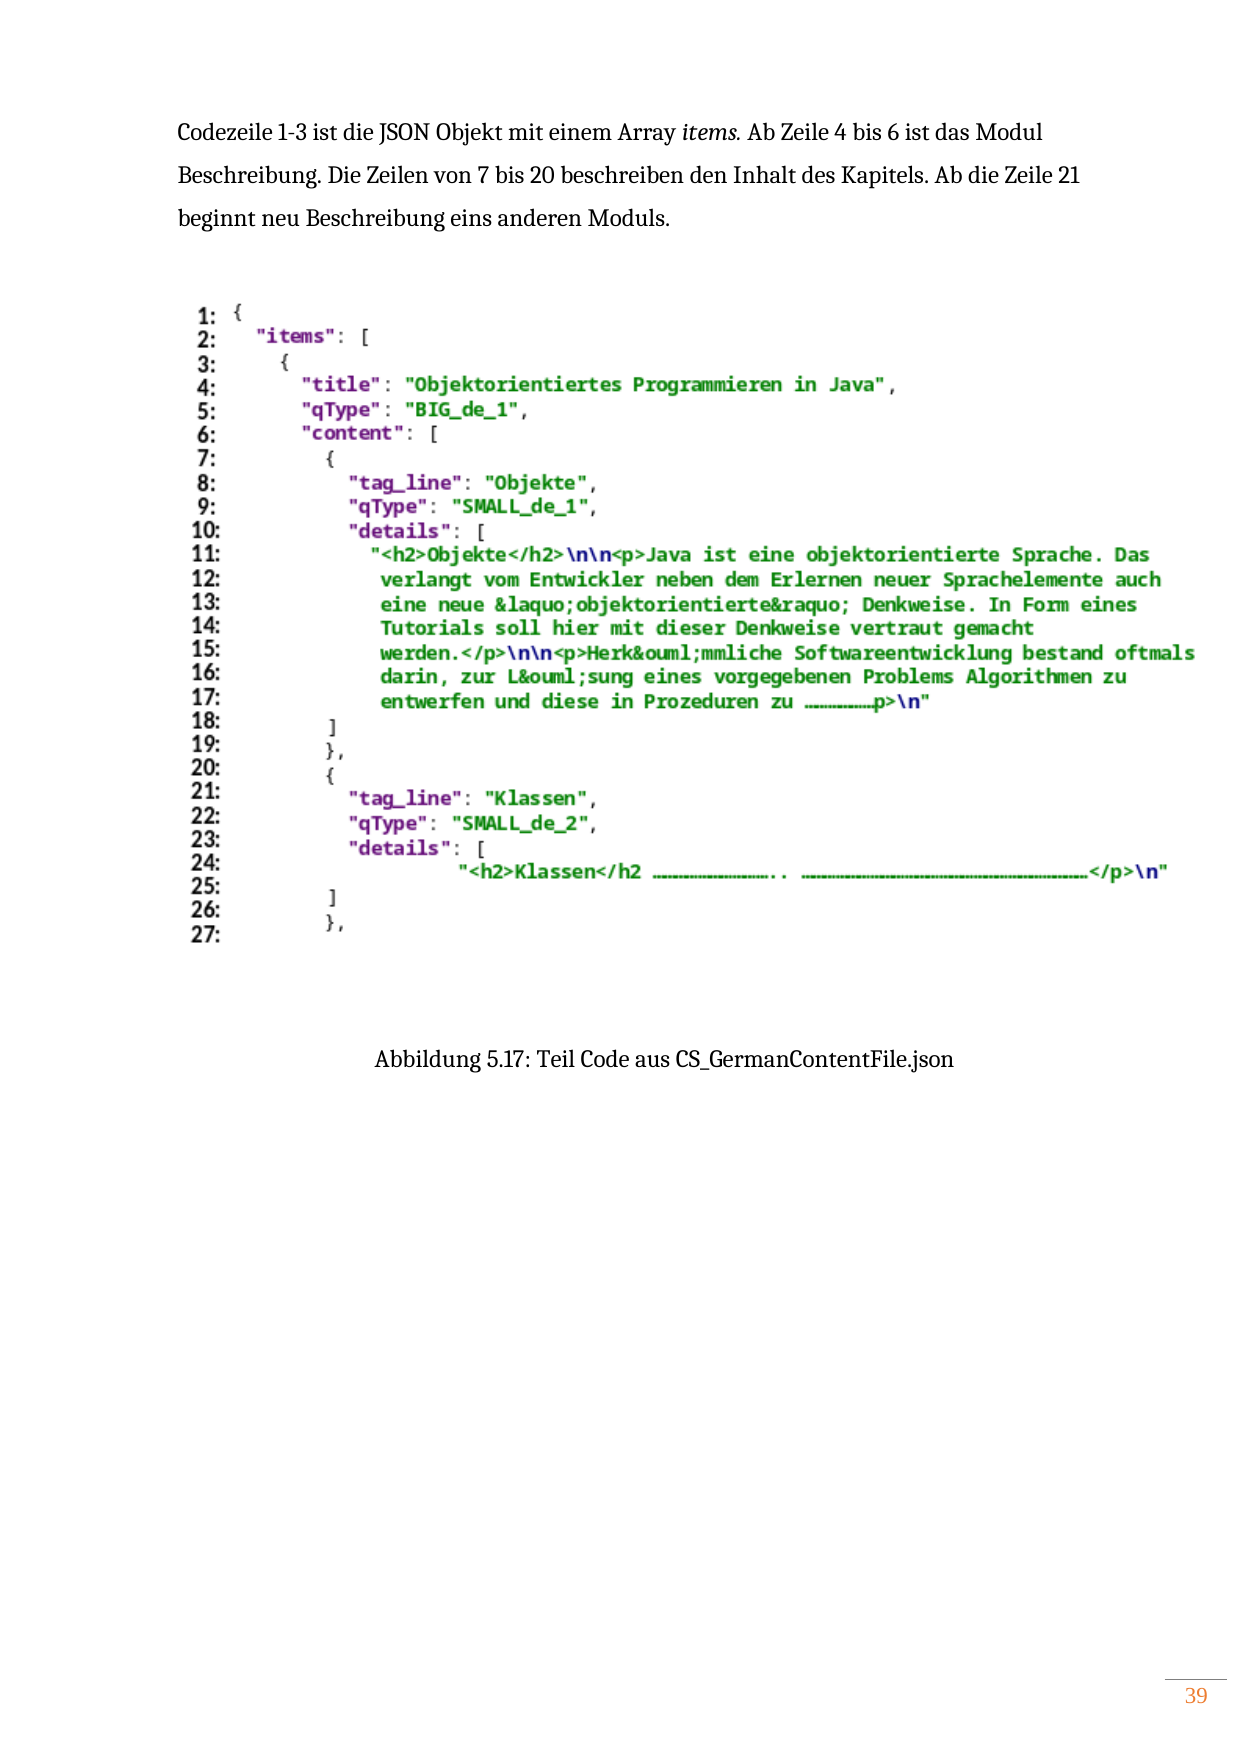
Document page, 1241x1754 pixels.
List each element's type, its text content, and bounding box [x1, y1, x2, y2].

text Codezeile 1-3 ist die JSON Objekt mit einem Array items. Ab Zeile 4 bis 6 ist das Modul Beschreibung. Die Zeilen von 7 bis 20 beschreiben den Inhalt des Kapitels. Ab die Zeile 21 beginnt neu Beschreibung eins anderen Moduls. [177, 118, 1152, 233]
